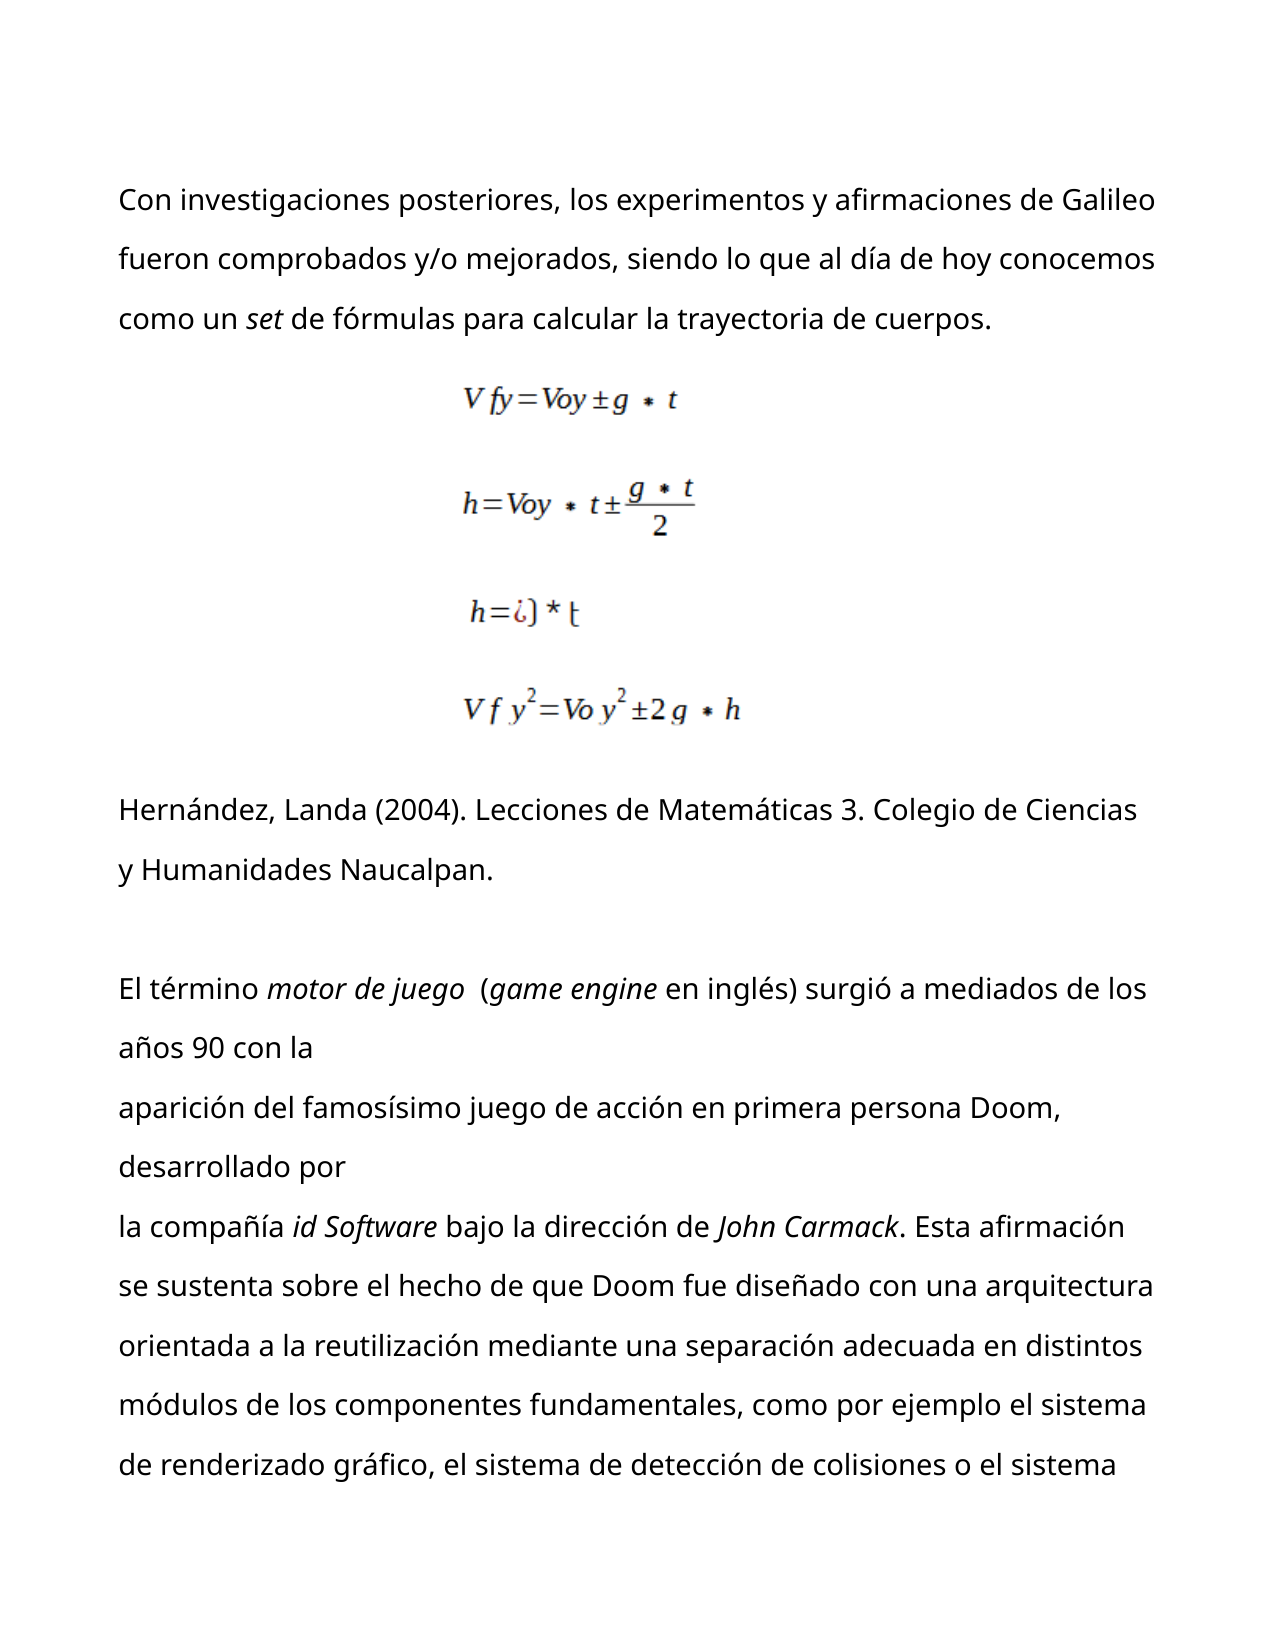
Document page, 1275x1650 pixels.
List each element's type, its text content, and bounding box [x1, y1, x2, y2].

list El término motor de juego (game engine en inglés) surgió a mediados de los años 90 con la [118, 968, 1157, 1067]
text Con investigaciones posteriores, los experimentos y afirmaciones de Galileo fueron comprobados y/o mejorados, siendo lo que al día de hoy conocemos como un set de fórmulas para calcular la trayectoria de cuerpos. [118, 179, 1157, 338]
picture [437, 372, 819, 751]
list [118, 1206, 1157, 1484]
list aparición del famosísimo juego de acción en primera persona Doom, desarrollado por [118, 1087, 1157, 1186]
